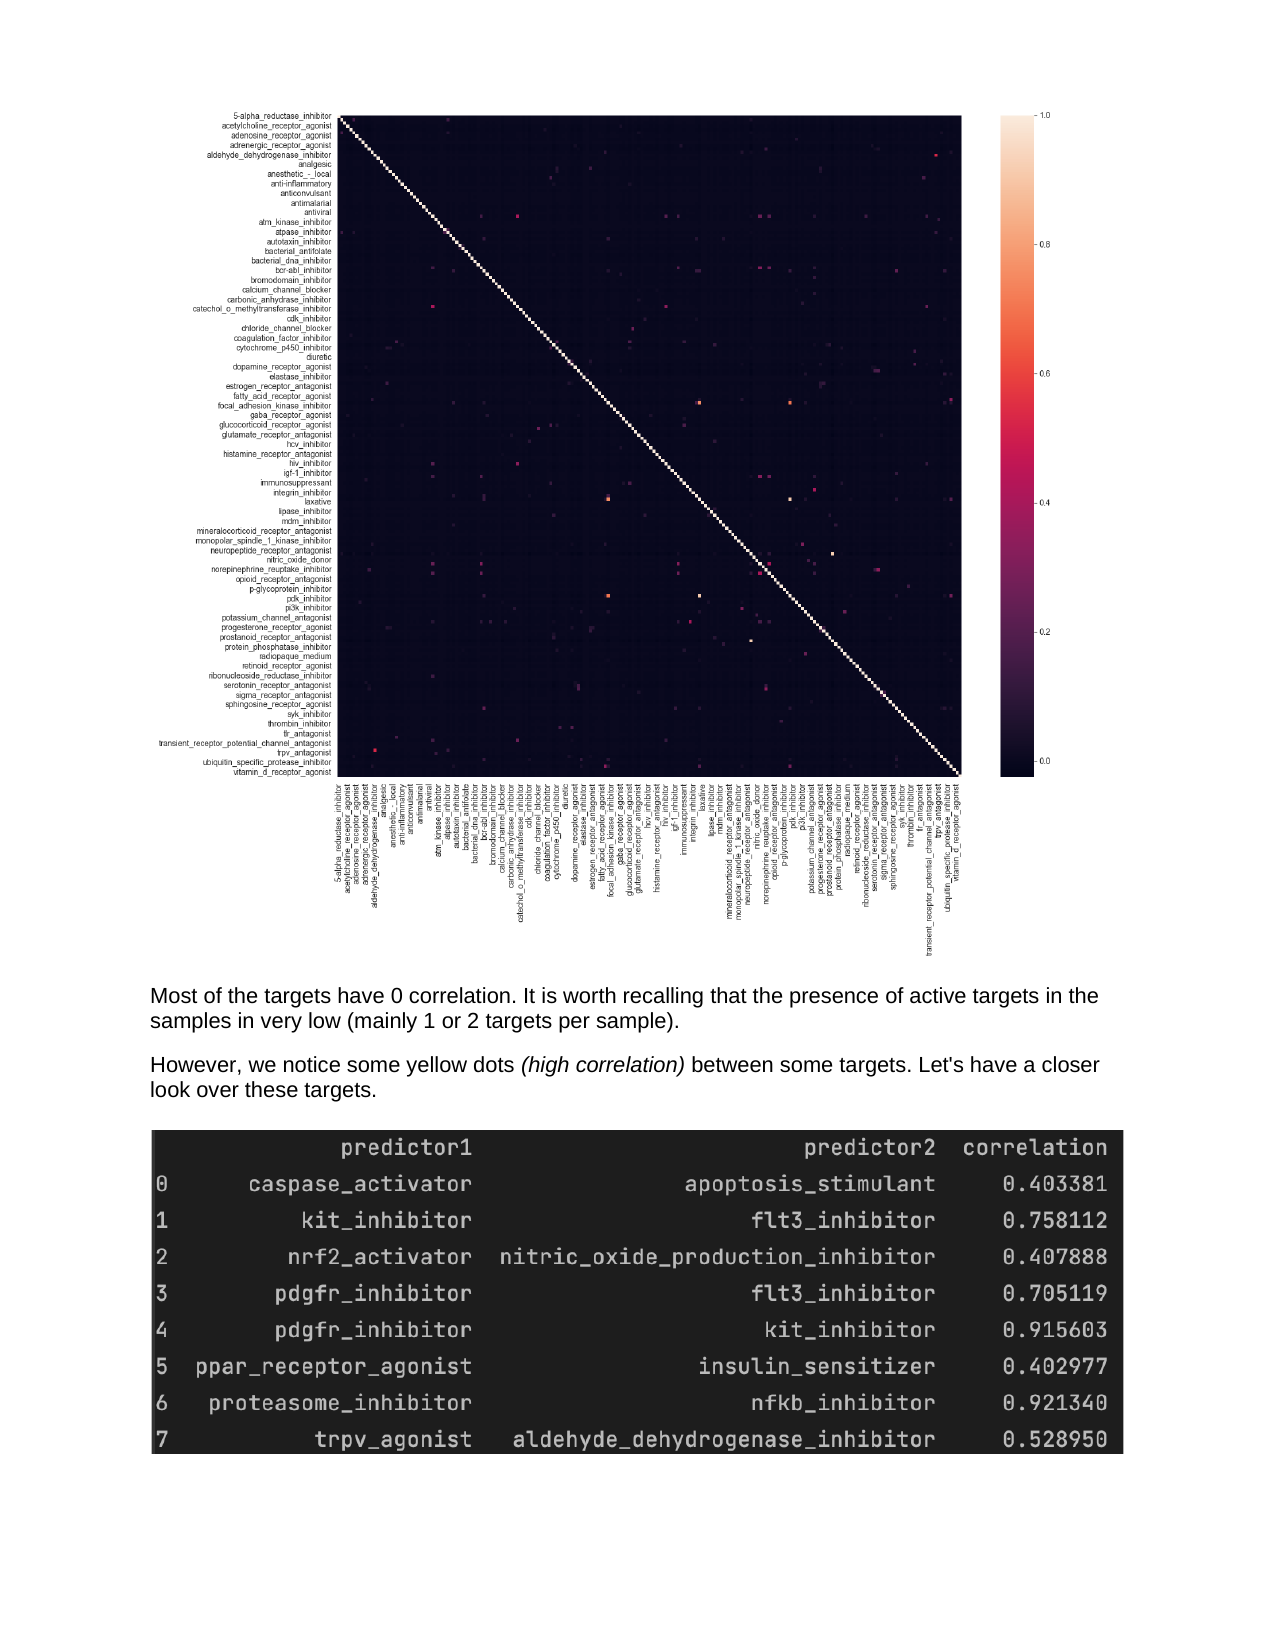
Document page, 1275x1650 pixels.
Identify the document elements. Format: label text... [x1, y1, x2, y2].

text However, we notice some yellow dots (high correlation) between some targets. Let's have a closer look over these targets. [150, 1052, 1125, 1102]
text Most of the targets have 0 correlation. It is worth recalling that the presence of active targets in the samples in very low (mainly 1 or 2 targets per sample). [150, 983, 1125, 1033]
picture [150, 1130, 1124, 1433]
picture [150, 103, 1125, 964]
